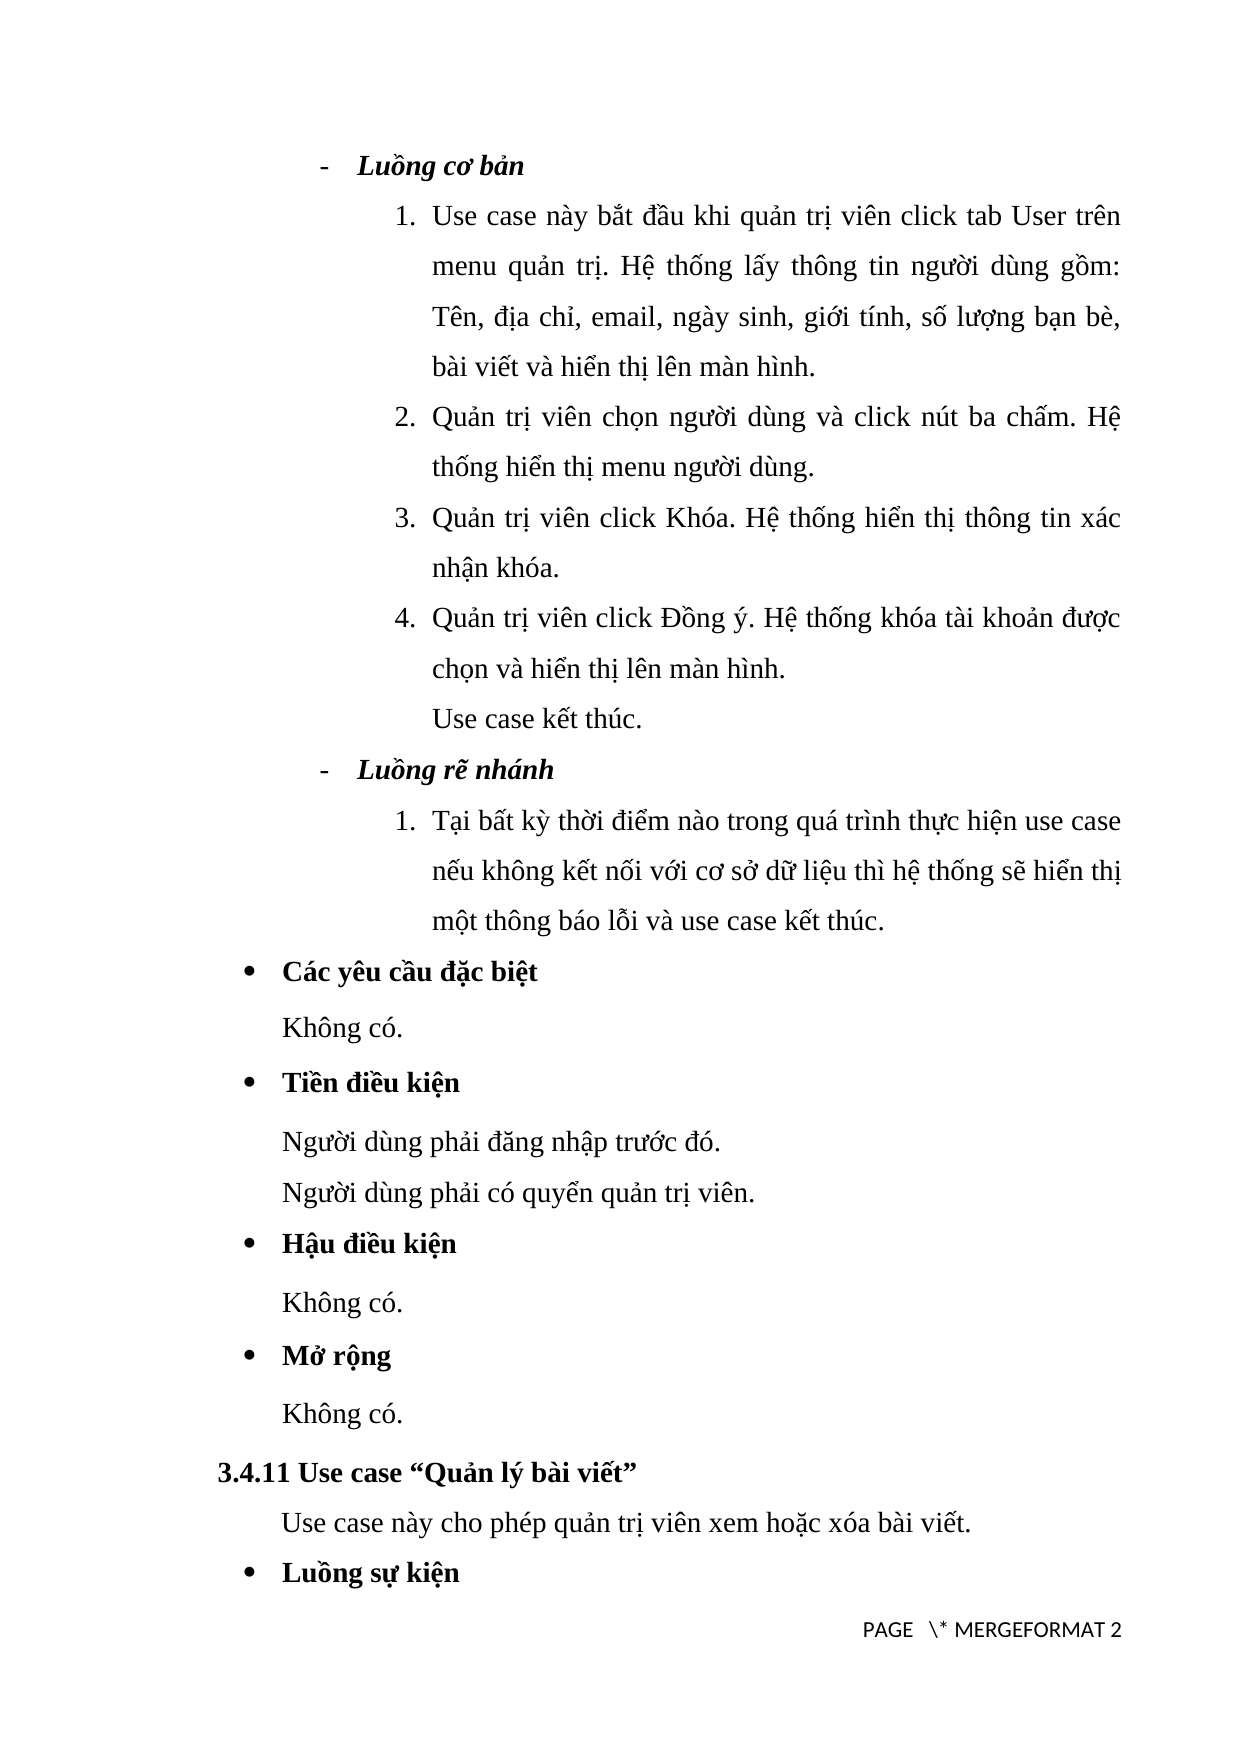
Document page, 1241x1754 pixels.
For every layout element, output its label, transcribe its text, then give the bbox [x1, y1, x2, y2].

text Không có. [251, 1396, 522, 1430]
list Các yêu cầu đặc biệt [244, 954, 1122, 987]
list Quản trị viên chọn người dùng và click nút ba chấm. Hệ thống hiển thị menu người dùng. [394, 399, 1122, 483]
list Quản trị viên click Đồng ý. Hệ thống khóa tài khoản được chọn và hiển thị lên màn hình. [394, 601, 1122, 684]
list Use case này cho phép quản trị viên xem hoặc xóa bài viết. [281, 1505, 1122, 1539]
list Tiền điều kiện [244, 1066, 522, 1099]
list Luồng cơ bản [319, 148, 1122, 181]
list Use case này bắt đầu khi quản trị viên click tab User trên menu quản trị. Hệ thống lấy thông tin người dùng gồm: Tên, địa chỉ, email, ngày sinh, giới tính, số lượng bạn bè, bài viết và hiển thị lên màn hình. [394, 198, 1122, 382]
list Hậu điều kiện [244, 1226, 522, 1259]
list Quản trị viên click Khóa. Hệ thống hiển thị thông tin xác nhận khóa. [394, 500, 1122, 584]
subtitle 3.4.11 Use case “Quản lý bài viết” [217, 1455, 1122, 1488]
list Mở rộng [244, 1338, 522, 1371]
text Người dùng phải có quyển quản trị viên. [251, 1175, 1122, 1209]
text Use case kết thúc. [358, 702, 1122, 735]
text Không có. [244, 1010, 1122, 1043]
list Tại bất kỳ thời điểm nào trong quá trình thực hiện use case nếu không kết nối với cơ sở dữ liệu thì hệ thống sẽ hiển thị một thông báo lỗi và use case kết thúc. [394, 803, 1122, 937]
text Không có. [205, 1285, 1122, 1318]
text Người dùng phải đăng nhập trước đó. [251, 1124, 1122, 1158]
list Luồng rẽ nhánh [319, 752, 1122, 786]
list Luồng sự kiện [244, 1556, 522, 1589]
